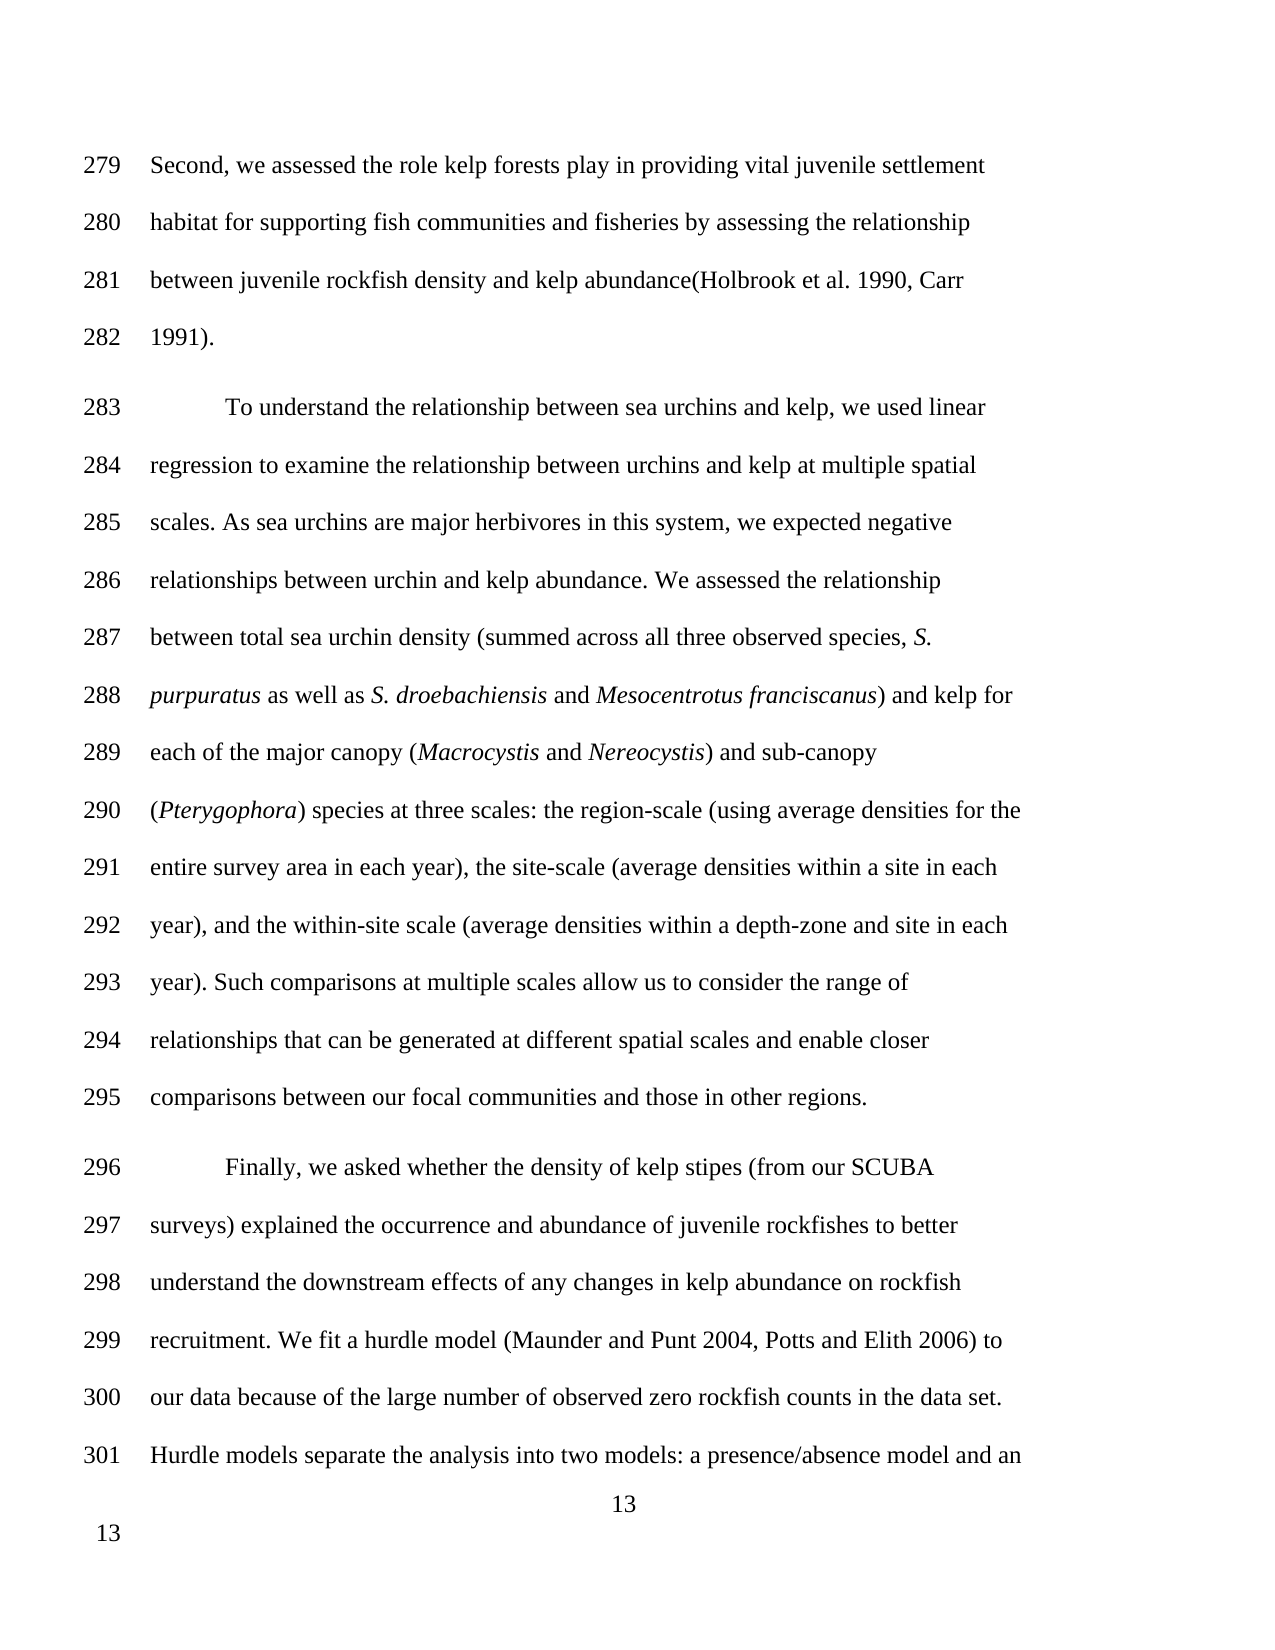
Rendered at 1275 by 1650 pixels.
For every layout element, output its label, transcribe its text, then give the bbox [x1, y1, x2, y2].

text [150, 1152, 1022, 1469]
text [150, 150, 1022, 351]
text To understand the relationship between sea urchins and kelp, we used linear regression to examine the relationship between urchins and kelp at multiple spatial scales. As sea urchins are major herbivores in this system, we expected negative relationships between urchin and kelp abundance. We assessed the relationship between total sea urchin density (summed across all three observed species, S. purpuratus as well as S. droebachiensis and Mesocentrotus franciscanus) and kelp for each of the major canopy (Macrocystis and Nereocystis) and sub-canopy (Pterygophora) species at three scales: the region-scale (using average densities for the entire survey area in each year), the site-scale (average densities within a site in each year), and the within-site scale (average densities within a depth-zone and site in each year). Such comparisons at multiple scales allow us to consider the range of relationships that can be generated at different spatial scales and enable closer comparisons between our focal communities and those in other regions. [150, 392, 1022, 1111]
